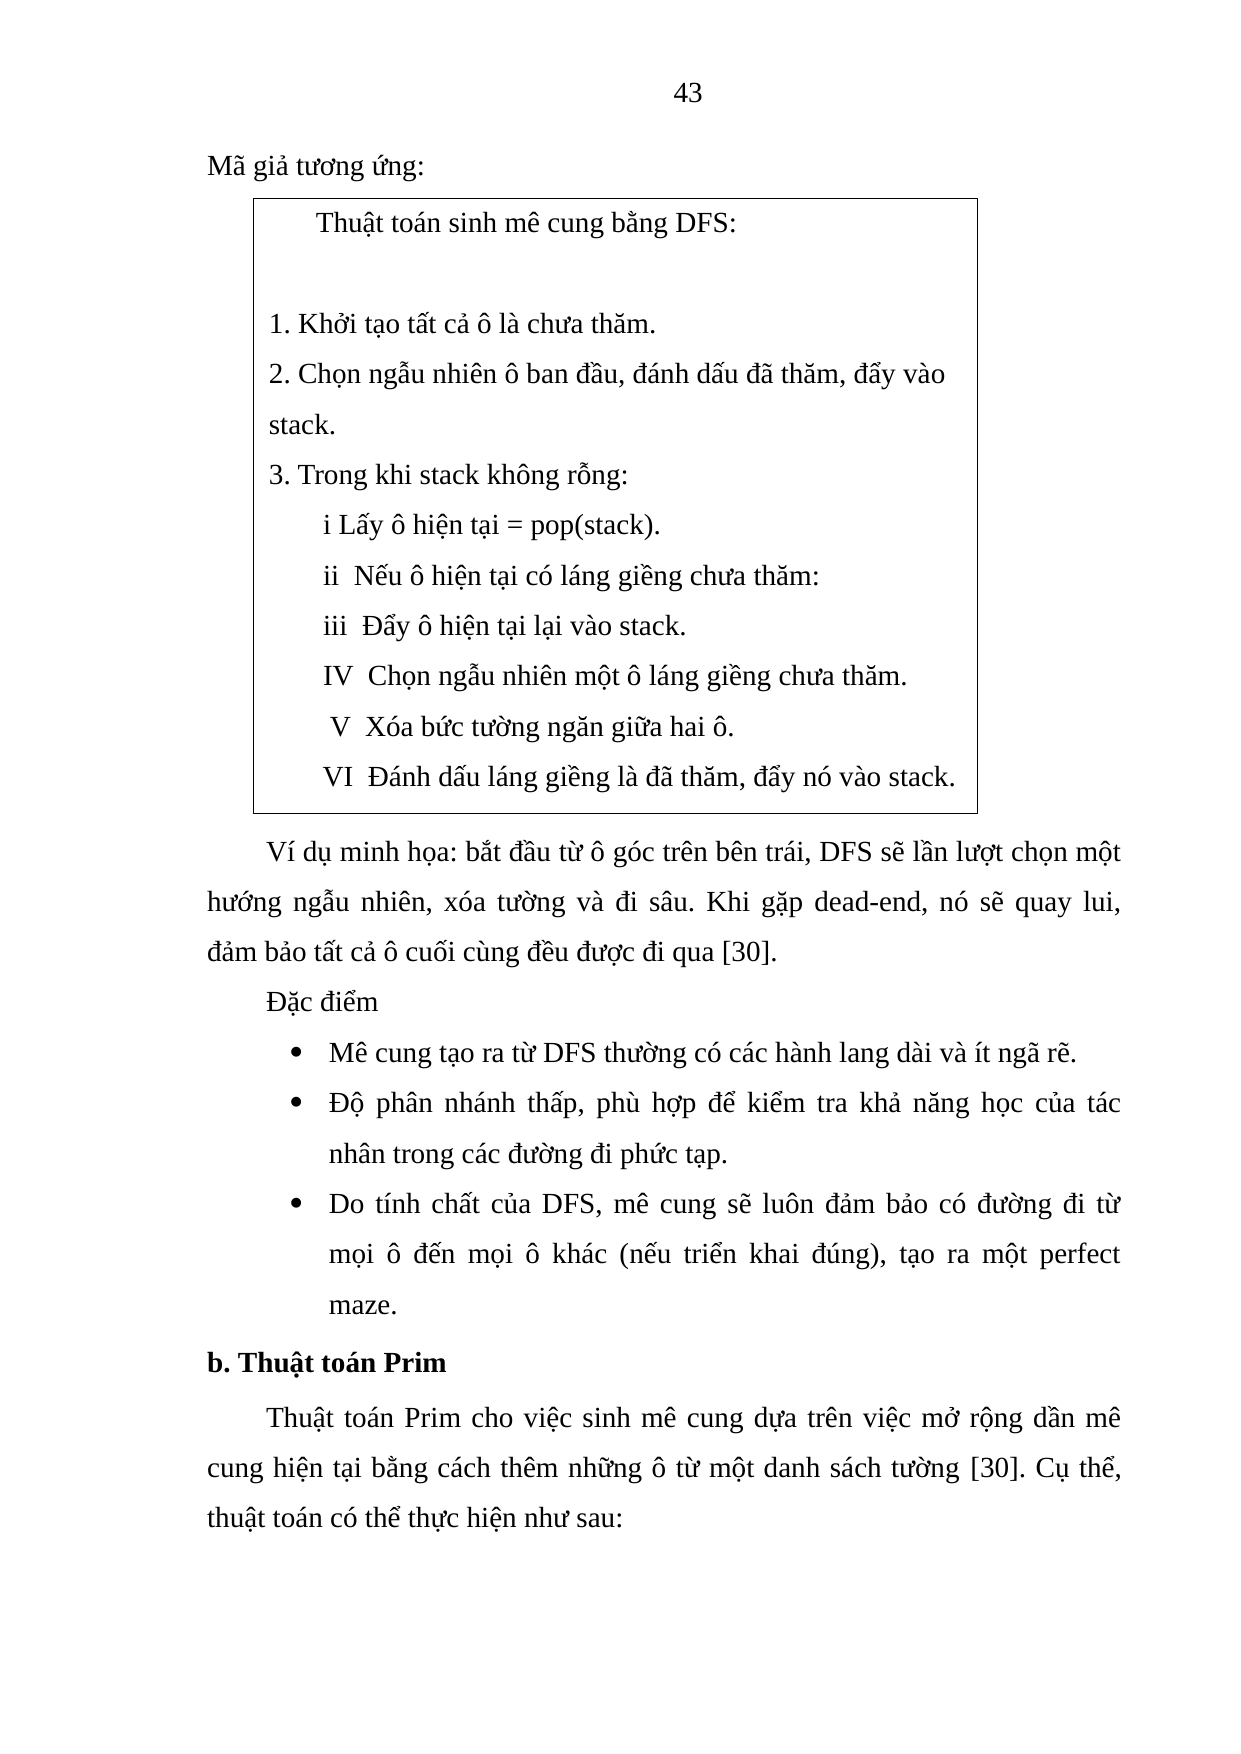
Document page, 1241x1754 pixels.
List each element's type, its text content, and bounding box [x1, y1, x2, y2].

text Đặc điểm [207, 984, 1122, 1018]
text Mã giả tương ứng: [207, 148, 1122, 181]
text Ví dụ minh họa: bắt đầu từ ô góc trên bên trái, DFS sẽ lần lượt chọn một hướng ngẫu nhiên, xóa tường và đi sâu. Khi gặp dead-end, nó sẽ quay lui, đảm bảo tất cả ô cuối cùng đều được đi qua . [207, 834, 1122, 968]
subtitle Thuật toán Prim [207, 1345, 1122, 1379]
list Do tính chất của DFS, mê cung sẽ luôn đảm bảo có đường đi từ mọi ô đến mọi ô khác (nếu triển khai đúng), tạo ra một perfect maze. [291, 1186, 1122, 1320]
list Độ phân nhánh thấp, phù hợp để kiểm tra khả năng học của tác nhân trong các đường đi phức tạp. [291, 1085, 1122, 1169]
text Thuật toán Prim cho việc sinh mê cung dựa trên việc mở rộng dần mê cung hiện tại bằng cách thêm những ô từ một danh sách tường . Cụ thể, thuật toán có thể thực hiện như sau: [207, 1400, 1122, 1534]
list Mê cung tạo ra từ DFS thường có các hành lang dài và ít ngã rẽ. [291, 1035, 1122, 1068]
